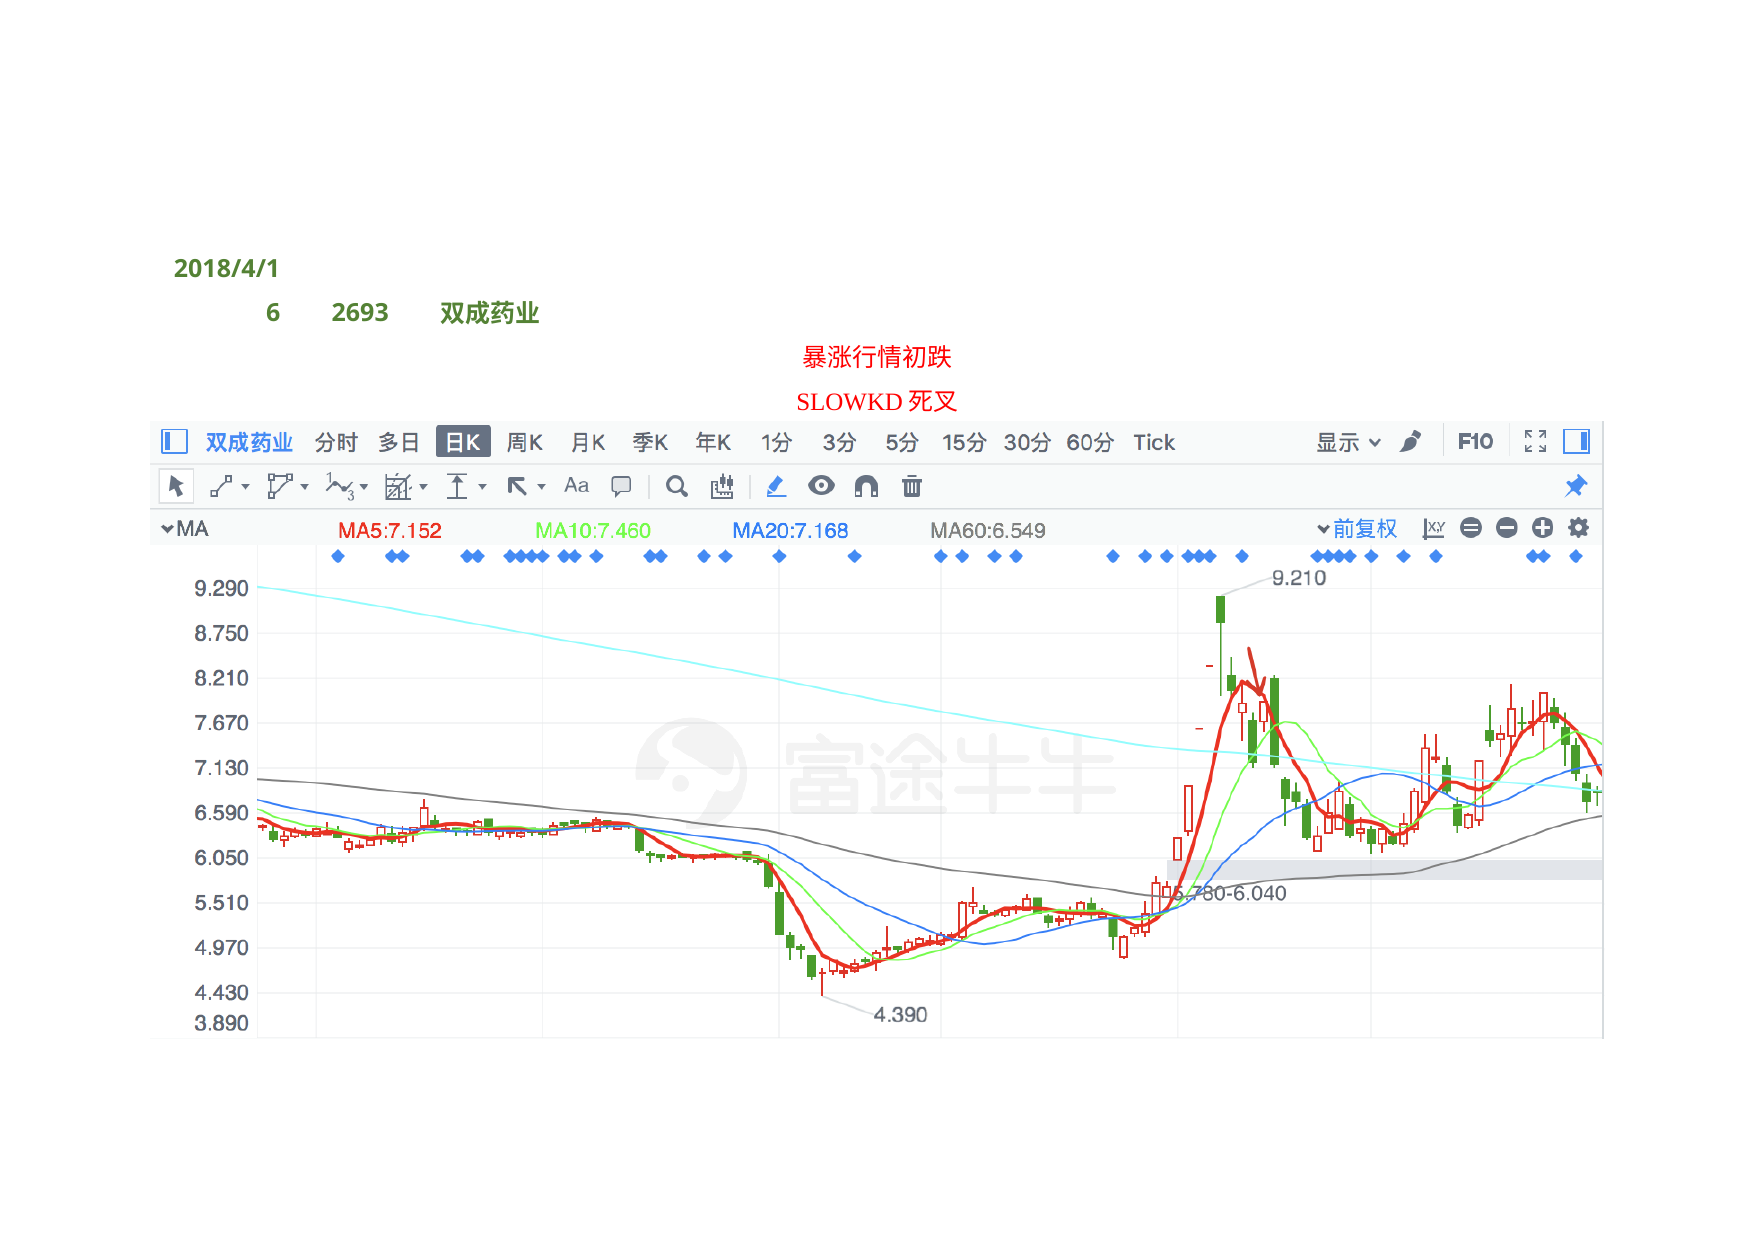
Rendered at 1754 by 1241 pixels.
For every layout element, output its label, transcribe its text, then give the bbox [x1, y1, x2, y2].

table_header 双成药业 [429, 246, 564, 334]
table_header 2693 [291, 246, 429, 334]
picture [150, 421, 1605, 1039]
text SLOWKD死叉 [150, 378, 1604, 421]
table_header 2018/4/16 [150, 246, 291, 334]
text 暴涨行情初跌 [150, 334, 1604, 378]
